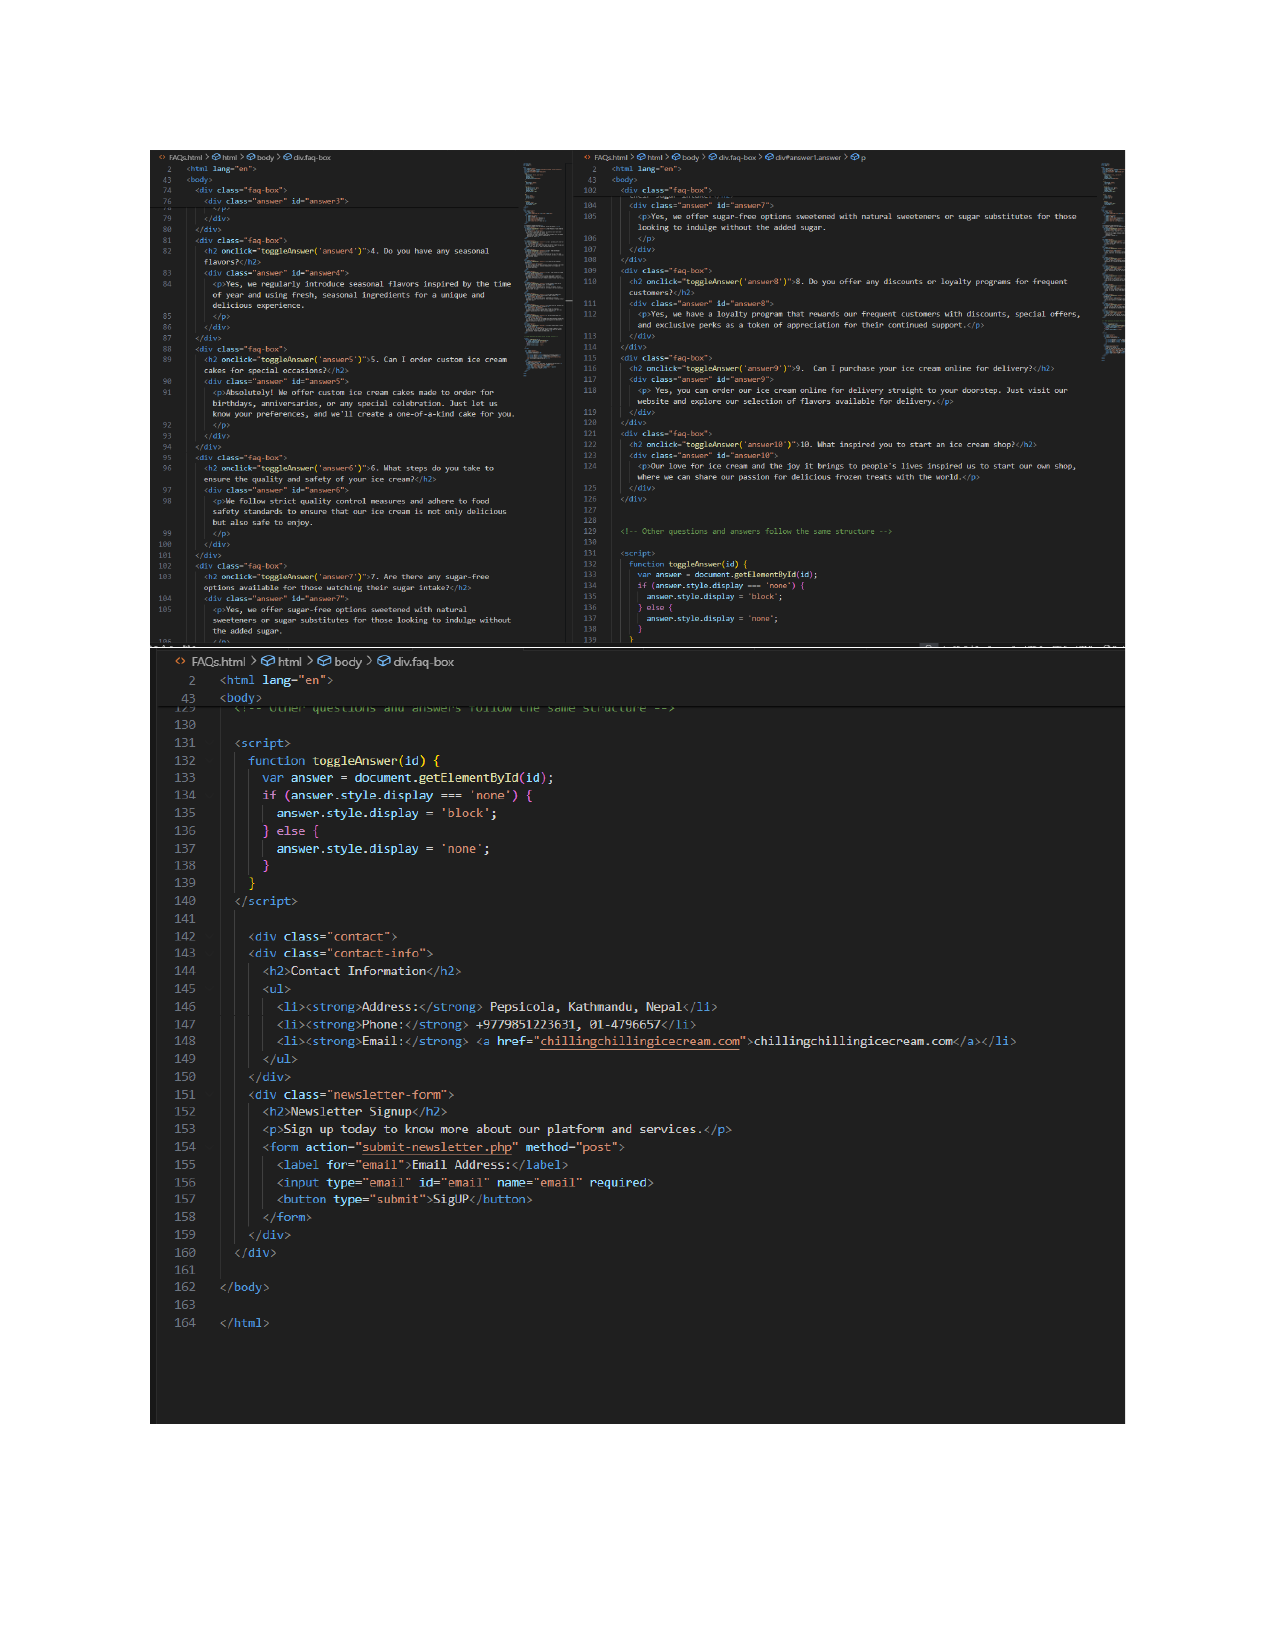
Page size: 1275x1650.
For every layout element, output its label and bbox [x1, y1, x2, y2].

picture [150, 150, 1125, 647]
picture [150, 648, 1125, 1424]
